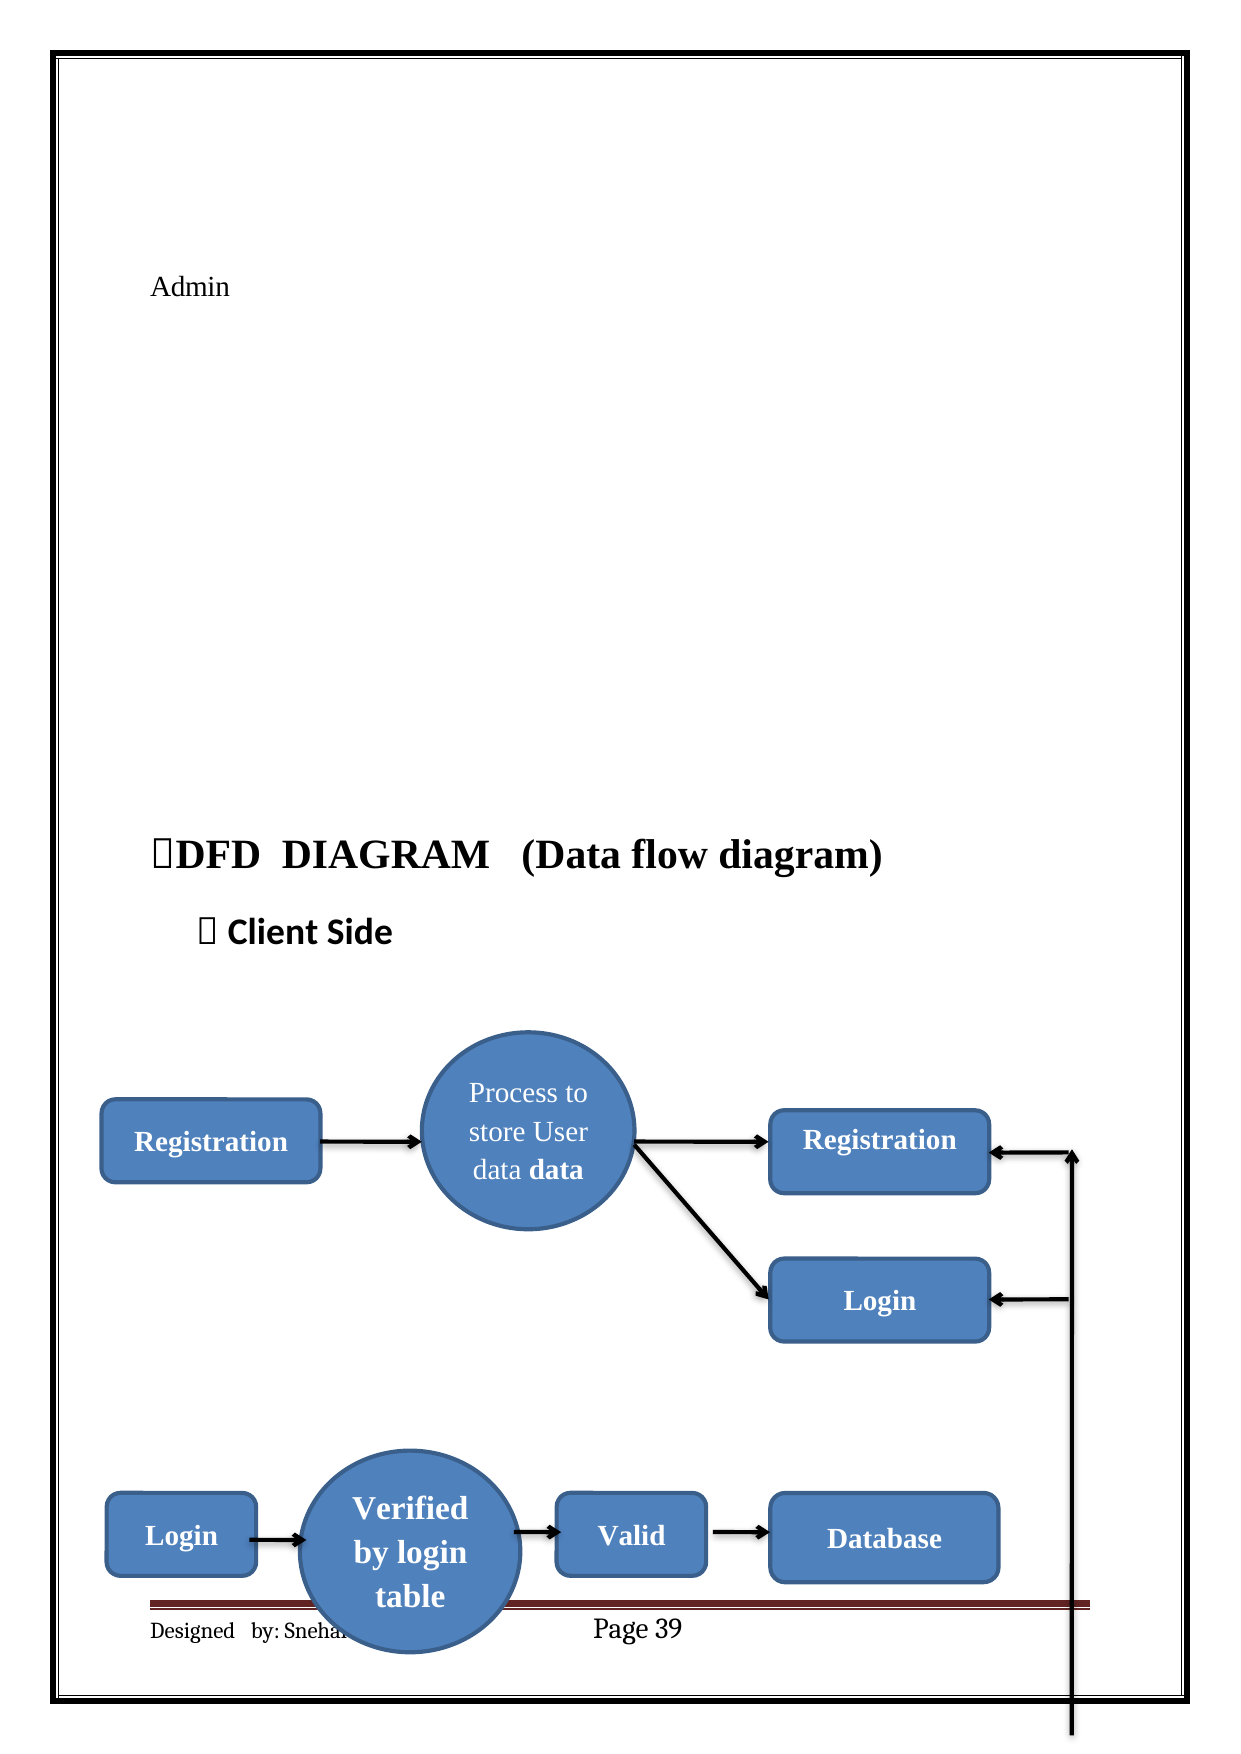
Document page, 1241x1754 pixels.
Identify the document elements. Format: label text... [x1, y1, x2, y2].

text Admin [150, 269, 1090, 302]
text  Client Side [196, 910, 1090, 953]
text DFD DIAGRAM (Data flow diagram) [150, 824, 1090, 881]
